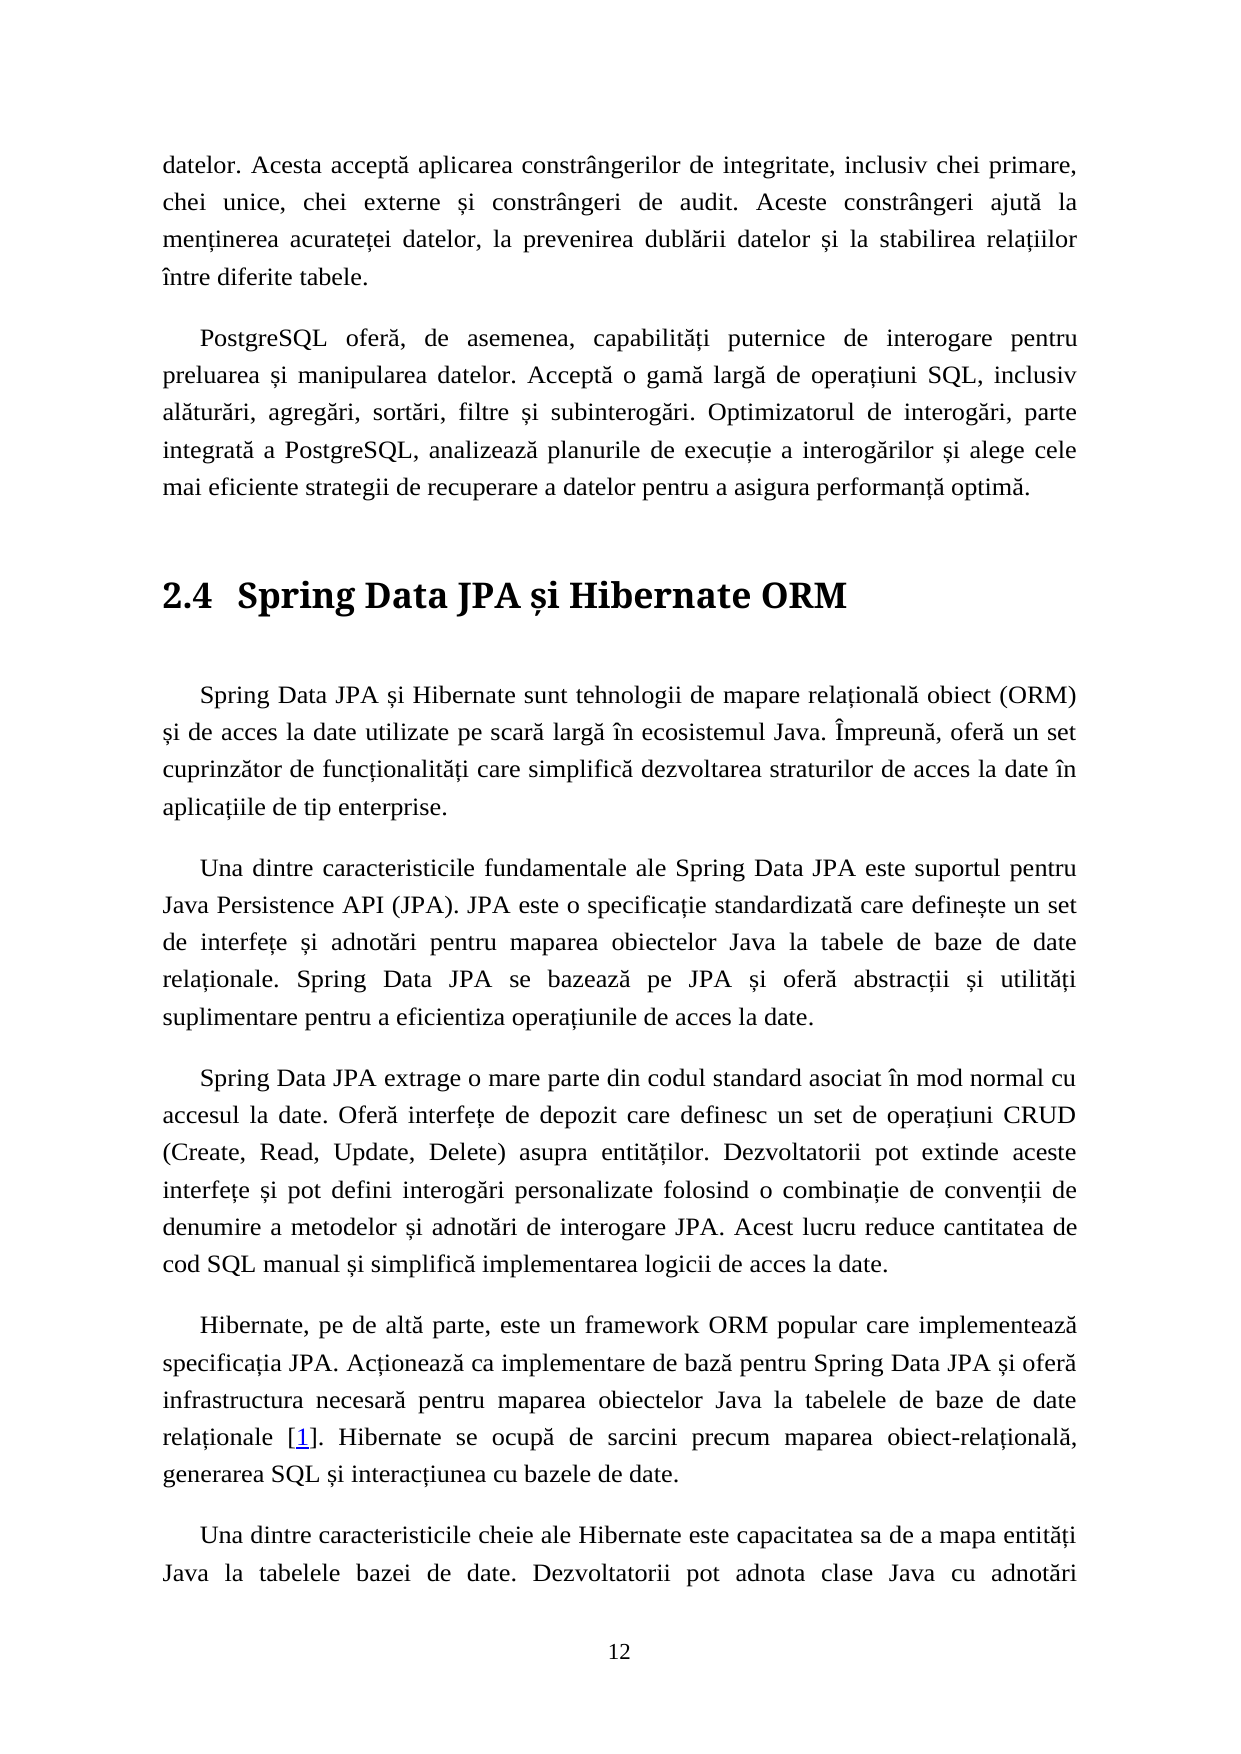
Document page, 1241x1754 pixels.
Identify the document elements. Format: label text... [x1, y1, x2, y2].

subtitle Spring Data JPA și Hibernate ORM [162, 570, 1090, 619]
text Spring Data JPA extrage o mare parte din codul standard asociat în mod normal cu accesul la date. Oferă interfețe de depozit care definesc un set de operațiuni CRUD (Create, Read, Update, Delete) asupra entităților. Dezvoltatorii pot extinde aceste interfețe și pot defini interogări personalizate folosind o combinație de convenții de denumire a metodelor și adnotări de interogare JPA. Acest lucru reduce cantitatea de cod SQL manual și simplifică implementarea logicii de acces la date. [162, 1063, 1078, 1278]
text PostgreSQL oferă, de asemenea, capabilități puternice de interogare pentru preluarea și manipularea datelor. Acceptă o gamă largă de operațiuni SQL, inclusiv alăturări, agregări, sortări, filtre și subinterogări. Optimizatorul de interogări, parte integrată a PostgreSQL, analizează planurile de execuție a interogărilor și alege cele mai eficiente strategii de recuperare a datelor pentru a asigura performanță optimă. [162, 323, 1078, 501]
text Hibernate, pe de altă parte, este un framework ORM popular care implementează specificația JPA. Acționează ca implementare de bază pentru Spring Data JPA și oferă infrastructura necesară pentru maparea obiectelor Java la tabelele de baze de date relaționale [1]. Hibernate se ocupă de sarcini precum maparea obiect-relațională, generarea SQL și interacțiunea cu bazele de date. [162, 1310, 1078, 1488]
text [162, 1521, 1078, 1587]
text Spring Data JPA și Hibernate sunt tehnologii de mapare relațională obiect (ORM) și de acces la date utilizate pe scară largă în ecosistemul Java. Împreună, oferă un set cuprinzător de funcționalități care simplifică dezvoltarea straturilor de acces la date în aplicațiile de tip enterprise. [162, 680, 1078, 820]
text Una dintre caracteristicile fundamentale ale Spring Data JPA este suportul pentru Java Persistence API (JPA). JPA este o specificație standardizată care definește un set de interfețe și adnotări pentru maparea obiectelor Java la tabele de baze de date relaționale. Spring Data JPA se bazează pe JPA și oferă abstracții și utilități suplimentare pentru a eficientiza operațiunile de acces la date. [162, 853, 1078, 1031]
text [162, 150, 1078, 291]
